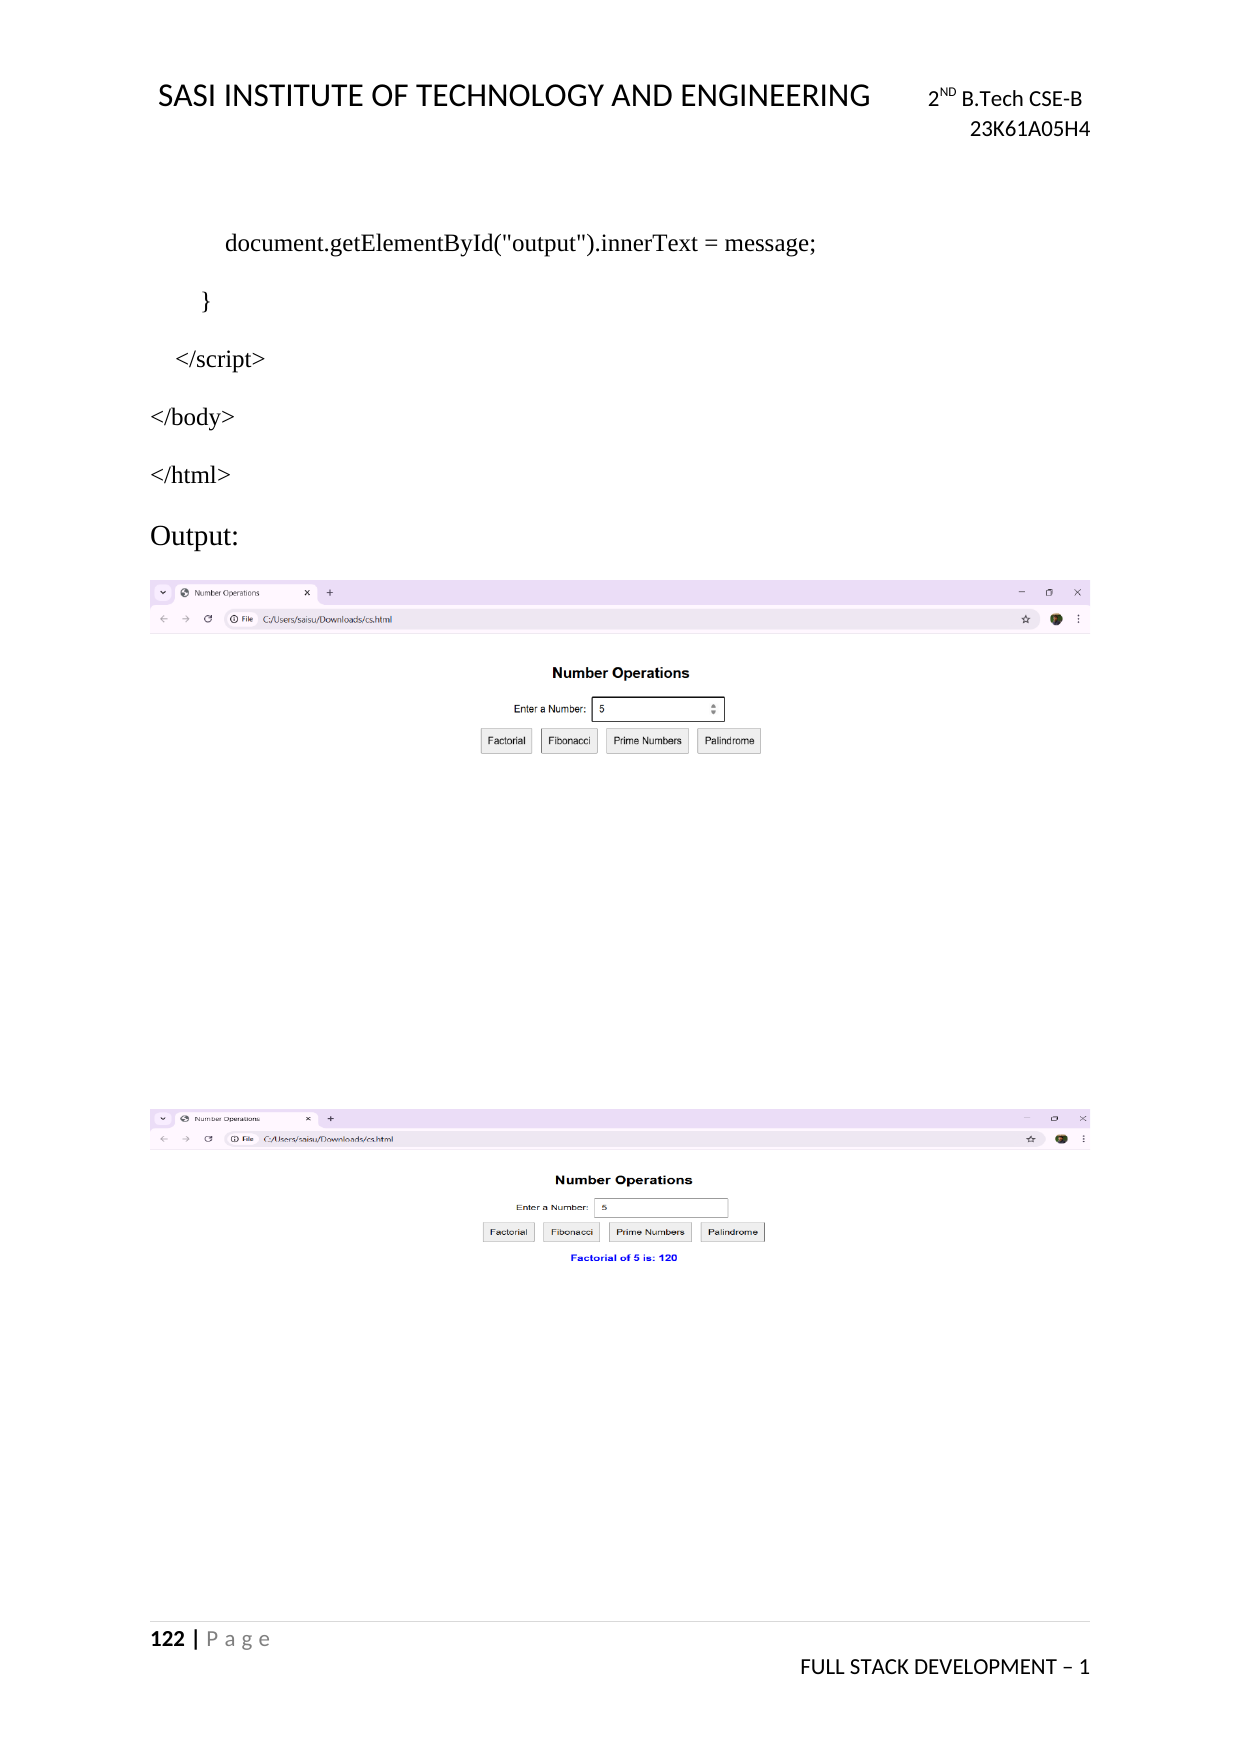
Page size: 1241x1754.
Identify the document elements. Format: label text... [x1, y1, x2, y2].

text </script> [150, 344, 1090, 373]
text </body> [150, 402, 1090, 431]
text </html> [150, 460, 1090, 489]
text Output: [150, 518, 1090, 552]
picture [150, 1109, 1091, 1491]
text document.getElementById("output").innerText = message; [150, 228, 1090, 257]
text } [150, 286, 1090, 315]
picture [150, 580, 1091, 1080]
